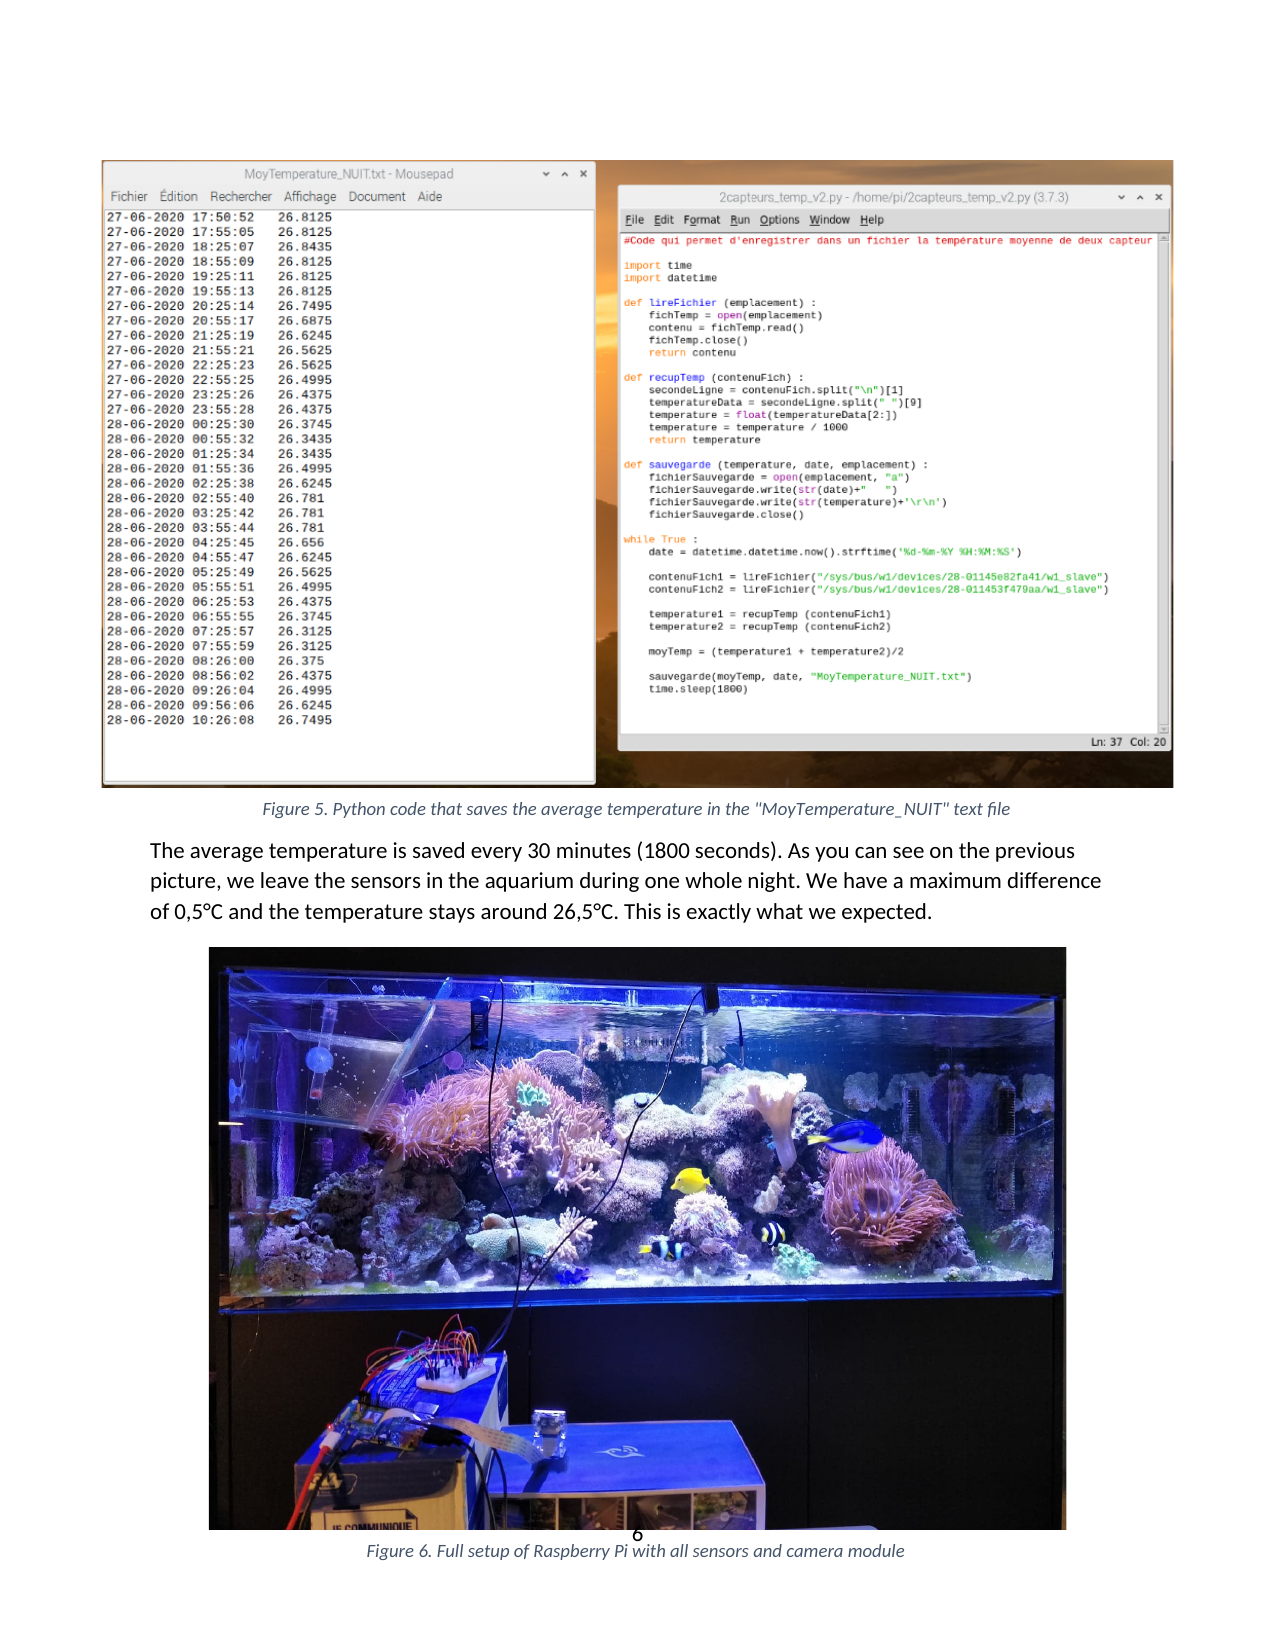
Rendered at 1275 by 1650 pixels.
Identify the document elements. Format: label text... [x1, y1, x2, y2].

picture [101, 160, 1174, 788]
picture [208, 947, 1067, 1530]
text The average temperature is saved every 30 minutes (1800 seconds). As you can see on the previous picture, we leave the sensors in the aquarium during one whole night. We have a maximum difference of 0,5°C and the temperature stays around 26,5°C. This is exactly what we expected. [150, 836, 1125, 925]
